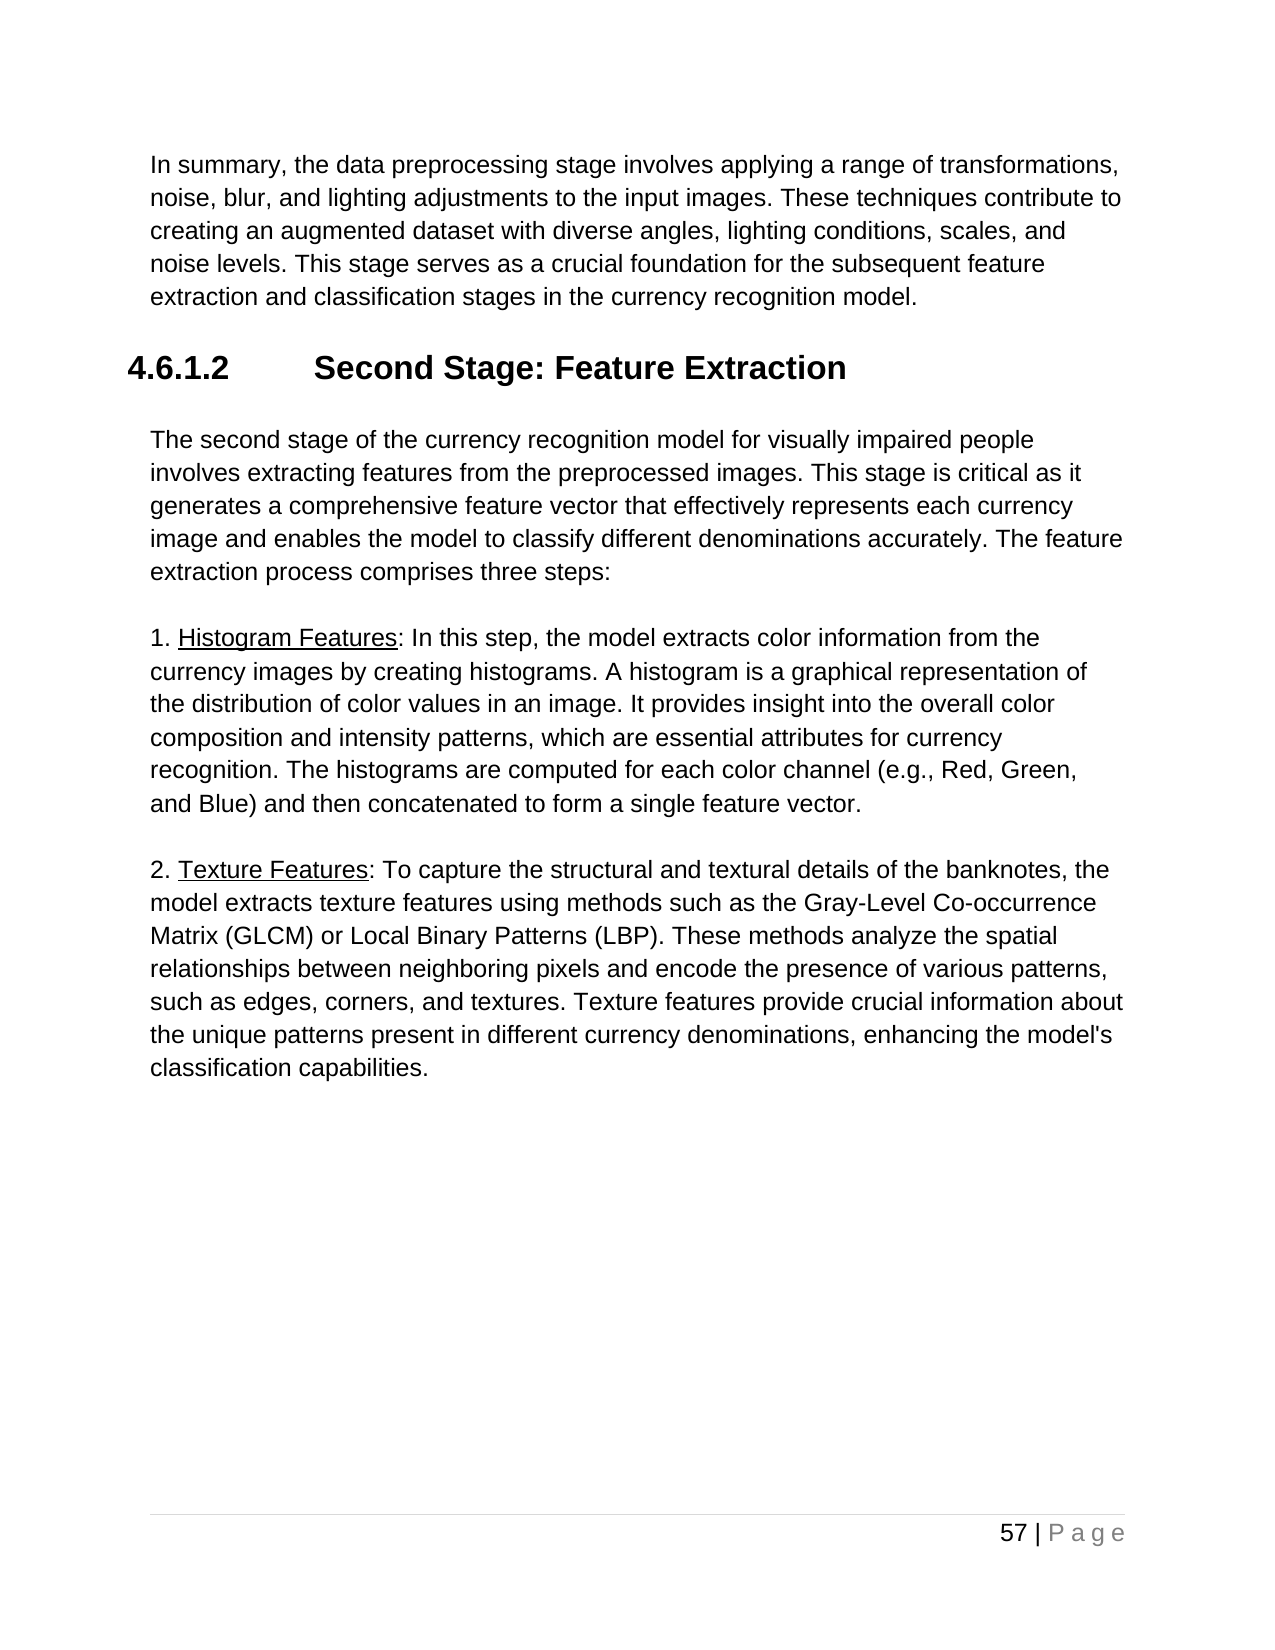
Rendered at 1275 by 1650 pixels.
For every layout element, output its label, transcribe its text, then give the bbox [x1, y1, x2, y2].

text 1. Histogram Features: In this step, the model extracts color information from the currency images by creating histograms. A histogram is a graphical representation of the distribution of color values in an image. It provides insight into the overall color composition and intensity patterns, which are essential attributes for currency recognition. The histograms are computed for each color channel (e.g., Red, Green, and Blue) and then concatenated to form a single feature vector. [150, 623, 1125, 817]
text In summary, the data preprocessing stage involves applying a range of transformations, noise, blur, and lighting adjustments to the input images. These techniques contribute to creating an augmented dataset with diverse angles, lighting conditions, scales, and noise levels. This stage serves as a crucial foundation for the subsequent feature extraction and classification stages in the currency recognition model. [150, 150, 1125, 311]
text The second stage of the currency recognition model for visually impaired people involves extracting features from the preprocessed images. This stage is critical as it generates a comprehensive feature vector that effectively represents each currency image and enables the model to classify different denominations accurately. The feature extraction process comprises three steps: [150, 425, 1125, 586]
subtitle Second Stage: Feature Extraction [229, 348, 1125, 387]
text 2. Texture Features: To capture the structural and textural details of the banknotes, the model extracts texture features using methods such as the Gray-Level Co-occurrence Matrix (GLCM) or Local Binary Patterns (LBP). These methods analyze the spatial relationships between neighboring pixels and encode the presence of various patterns, such as edges, corners, and textures. Texture features provide crucial information about the unique patterns present in different currency denominations, enhancing the model's classification capabilities. [150, 854, 1125, 1081]
